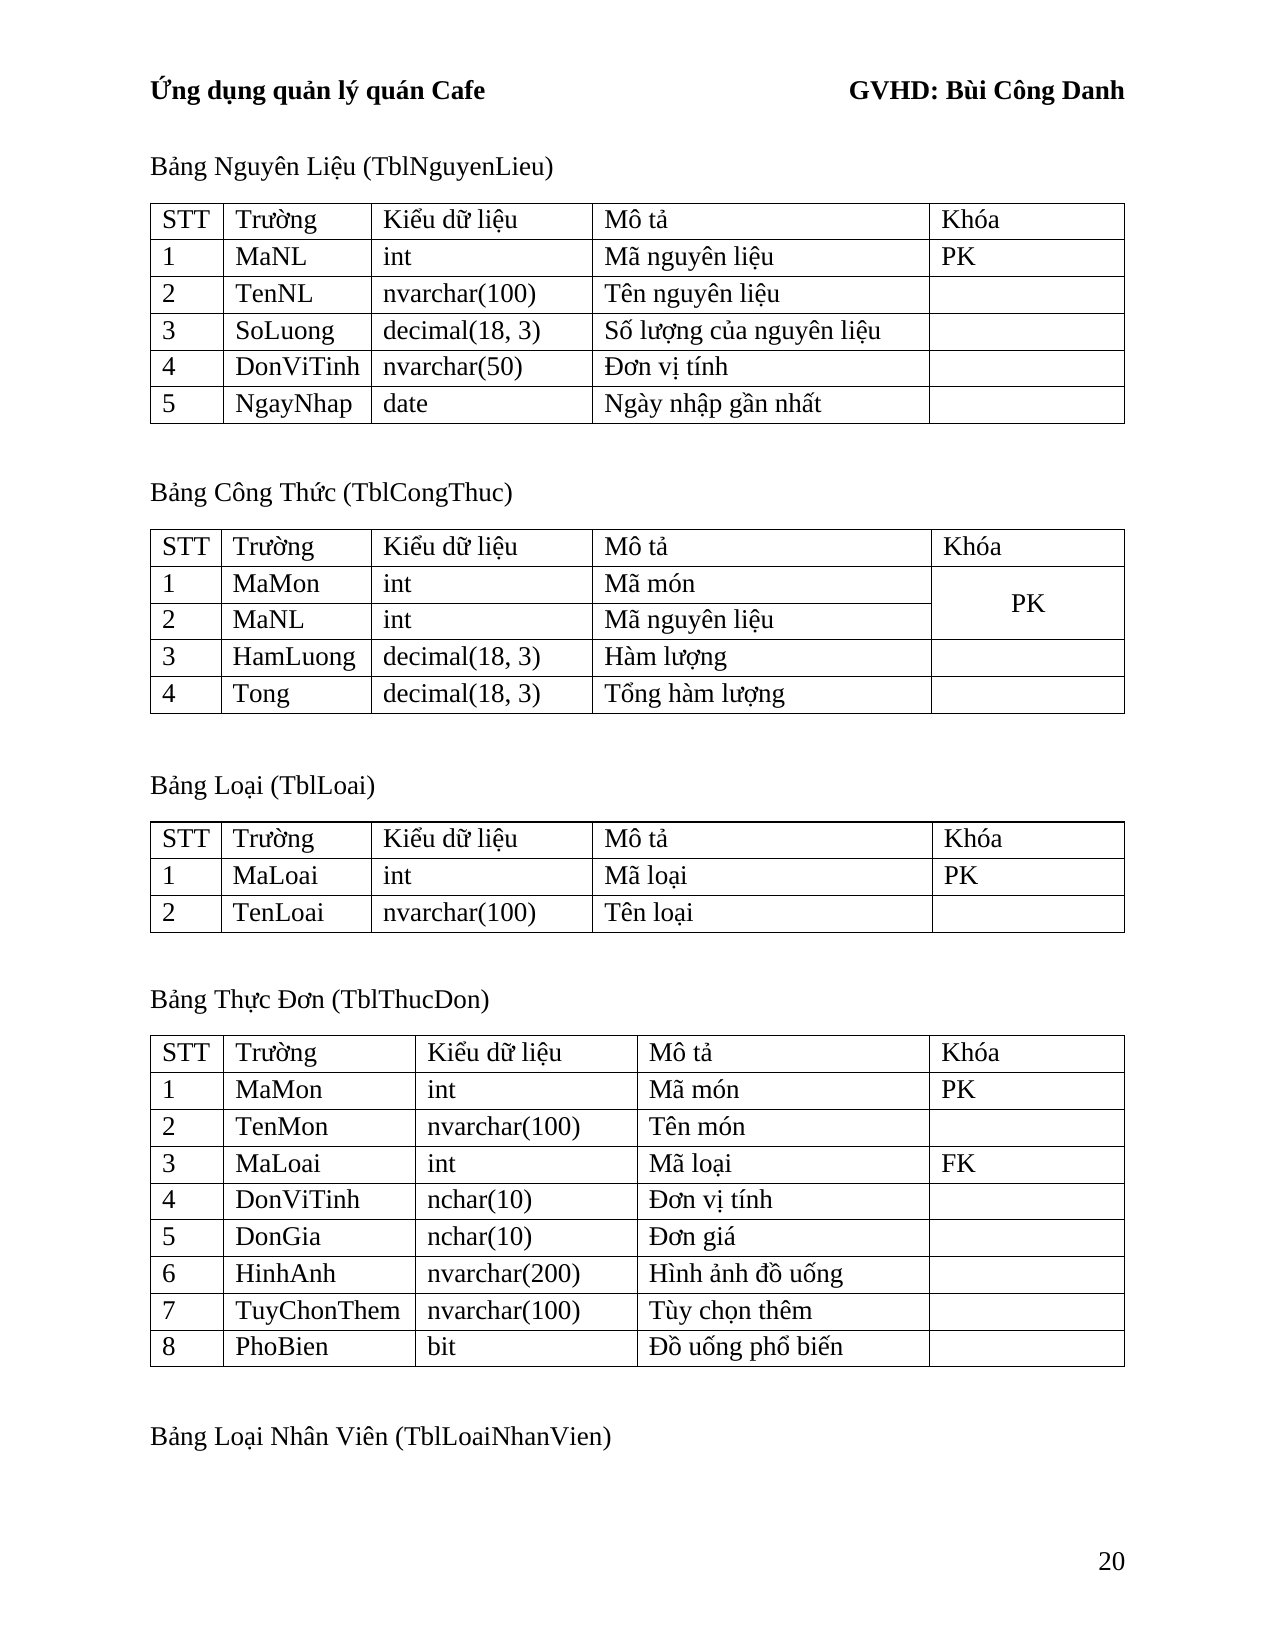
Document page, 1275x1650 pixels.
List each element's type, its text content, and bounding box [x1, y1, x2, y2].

text Bảng Công Thức (TblCongThuc) [150, 476, 1125, 508]
table_cell [930, 1257, 1124, 1293]
table_cell PK [933, 859, 1124, 895]
table_cell Đơn vị tính [638, 1184, 929, 1219]
table_cell Mã món [593, 567, 931, 602]
table_header Mô tả [593, 823, 932, 858]
table_cell MaNL [222, 604, 371, 639]
table_cell SoLuong [224, 314, 371, 349]
table_cell nchar(10) [416, 1184, 637, 1219]
table_cell [930, 387, 1124, 423]
table_cell 1 [151, 567, 221, 602]
table_cell 7 [151, 1294, 223, 1329]
table_cell Tong [222, 677, 371, 713]
table_cell 3 [151, 640, 221, 676]
table_cell MaMon [224, 1073, 415, 1109]
table_cell int [416, 1147, 637, 1182]
table_cell 8 [151, 1331, 223, 1366]
table_header Kiểu dữ liệu [372, 204, 592, 239]
table_cell [932, 677, 1124, 713]
table_cell TuyChonThem [224, 1294, 415, 1329]
text Bảng Loại Nhân Viên (TblLoaiNhanVien) [150, 1420, 1125, 1451]
table_cell 3 [151, 314, 223, 349]
table_cell TenMon [224, 1110, 415, 1146]
text Bảng Loại (TblLoai) [150, 769, 1125, 800]
table_cell Mã nguyên liệu [593, 240, 929, 276]
table_cell [932, 640, 1124, 676]
table_cell 5 [151, 1220, 223, 1256]
table_cell decimal(18, 3) [372, 314, 592, 349]
table_cell Mã nguyên liệu [593, 604, 931, 639]
table_header Mô tả [638, 1036, 929, 1072]
table_header STT [151, 530, 221, 566]
table_cell int [416, 1073, 637, 1109]
table_cell 1 [151, 859, 221, 895]
table_cell Tên loại [593, 896, 932, 932]
table_cell Tên nguyên liệu [593, 277, 929, 313]
table_cell 4 [151, 677, 221, 713]
table_cell [930, 1184, 1124, 1219]
table_cell MaLoai [222, 859, 371, 895]
table_cell Mã loại [593, 859, 932, 895]
table_cell 4 [151, 1184, 223, 1219]
table_cell decimal(18, 3) [372, 640, 592, 676]
table_header Kiểu dữ liệu [372, 823, 592, 858]
table_header STT [151, 1036, 223, 1072]
table_cell Mã món [638, 1073, 929, 1109]
table_cell NgayNhap [224, 387, 371, 423]
table_cell PhoBien [224, 1331, 415, 1366]
table_cell Ngày nhập gần nhất [593, 387, 929, 423]
table_cell MaLoai [224, 1147, 415, 1182]
table_cell DonViTinh [224, 351, 371, 386]
table_header Kiểu dữ liệu [416, 1036, 637, 1072]
table_cell Số lượng của nguyên liệu [593, 314, 929, 349]
table_cell Hình ảnh đồ uống [638, 1257, 929, 1293]
table_cell Tổng hàm lượng [593, 677, 931, 713]
table_cell 2 [151, 896, 221, 932]
table_header Mô tả [593, 204, 929, 239]
table_cell Đơn giá [638, 1220, 929, 1256]
table_cell FK [930, 1147, 1124, 1182]
table_cell int [372, 859, 592, 895]
table_cell date [372, 387, 592, 423]
table_cell Mã loại [638, 1147, 929, 1182]
table_cell nvarchar(100) [372, 896, 592, 932]
table_cell 3 [151, 1147, 223, 1182]
table_header Khóa [933, 823, 1124, 858]
table_header Trường [222, 530, 371, 566]
table_cell int [372, 604, 592, 639]
table_header Khóa [932, 530, 1124, 566]
table_cell bit [416, 1331, 637, 1366]
table_cell 2 [151, 1110, 223, 1146]
table_header Mô tả [593, 530, 931, 566]
table_cell 2 [151, 277, 223, 313]
table_header Trường [224, 1036, 415, 1072]
table_cell [930, 1110, 1124, 1146]
table_cell MaNL [224, 240, 371, 276]
table_cell int [372, 567, 592, 602]
table_cell PK [930, 1073, 1124, 1109]
table_header STT [151, 823, 221, 858]
table_cell PK [932, 567, 1124, 639]
table_cell 6 [151, 1257, 223, 1293]
table_cell nvarchar(200) [416, 1257, 637, 1293]
table_cell PK [930, 240, 1124, 276]
table_cell MaMon [222, 567, 371, 602]
table_cell DonViTinh [224, 1184, 415, 1219]
table_cell [930, 1220, 1124, 1256]
table_cell Đồ uống phổ biến [638, 1331, 929, 1366]
table_header Kiểu dữ liệu [372, 530, 592, 566]
table_cell nvarchar(100) [416, 1110, 637, 1146]
table_cell [930, 1294, 1124, 1329]
table_cell 1 [151, 1073, 223, 1109]
table_cell 2 [151, 604, 221, 639]
table_cell HinhAnh [224, 1257, 415, 1293]
table_cell Tên món [638, 1110, 929, 1146]
table_cell Hàm lượng [593, 640, 931, 676]
table_cell decimal(18, 3) [372, 677, 592, 713]
table_cell [930, 314, 1124, 349]
table_cell 5 [151, 387, 223, 423]
table_cell nvarchar(50) [372, 351, 592, 386]
table_cell TenLoai [222, 896, 371, 932]
table_cell nvarchar(100) [372, 277, 592, 313]
table_cell [930, 277, 1124, 313]
table_cell HamLuong [222, 640, 371, 676]
text Bảng Thực Đơn (TblThucDon) [150, 983, 1125, 1014]
table_cell TenNL [224, 277, 371, 313]
table_cell DonGia [224, 1220, 415, 1256]
table_cell 4 [151, 351, 223, 386]
table_cell [930, 1331, 1124, 1366]
table_cell Tùy chọn thêm [638, 1294, 929, 1329]
table_cell Đơn vị tính [593, 351, 929, 386]
table_header Trường [222, 823, 371, 858]
table_cell int [372, 240, 592, 276]
table_header Trường [224, 204, 371, 239]
table_cell nchar(10) [416, 1220, 637, 1256]
text Bảng Nguyên Liệu (TblNguyenLieu) [150, 150, 1125, 181]
table_header STT [151, 204, 223, 239]
table_cell nvarchar(100) [416, 1294, 637, 1329]
table_cell [930, 351, 1124, 386]
table_cell [933, 896, 1124, 932]
table_header Khóa [930, 1036, 1124, 1072]
table_header Khóa [930, 204, 1124, 239]
table_cell 1 [151, 240, 223, 276]
